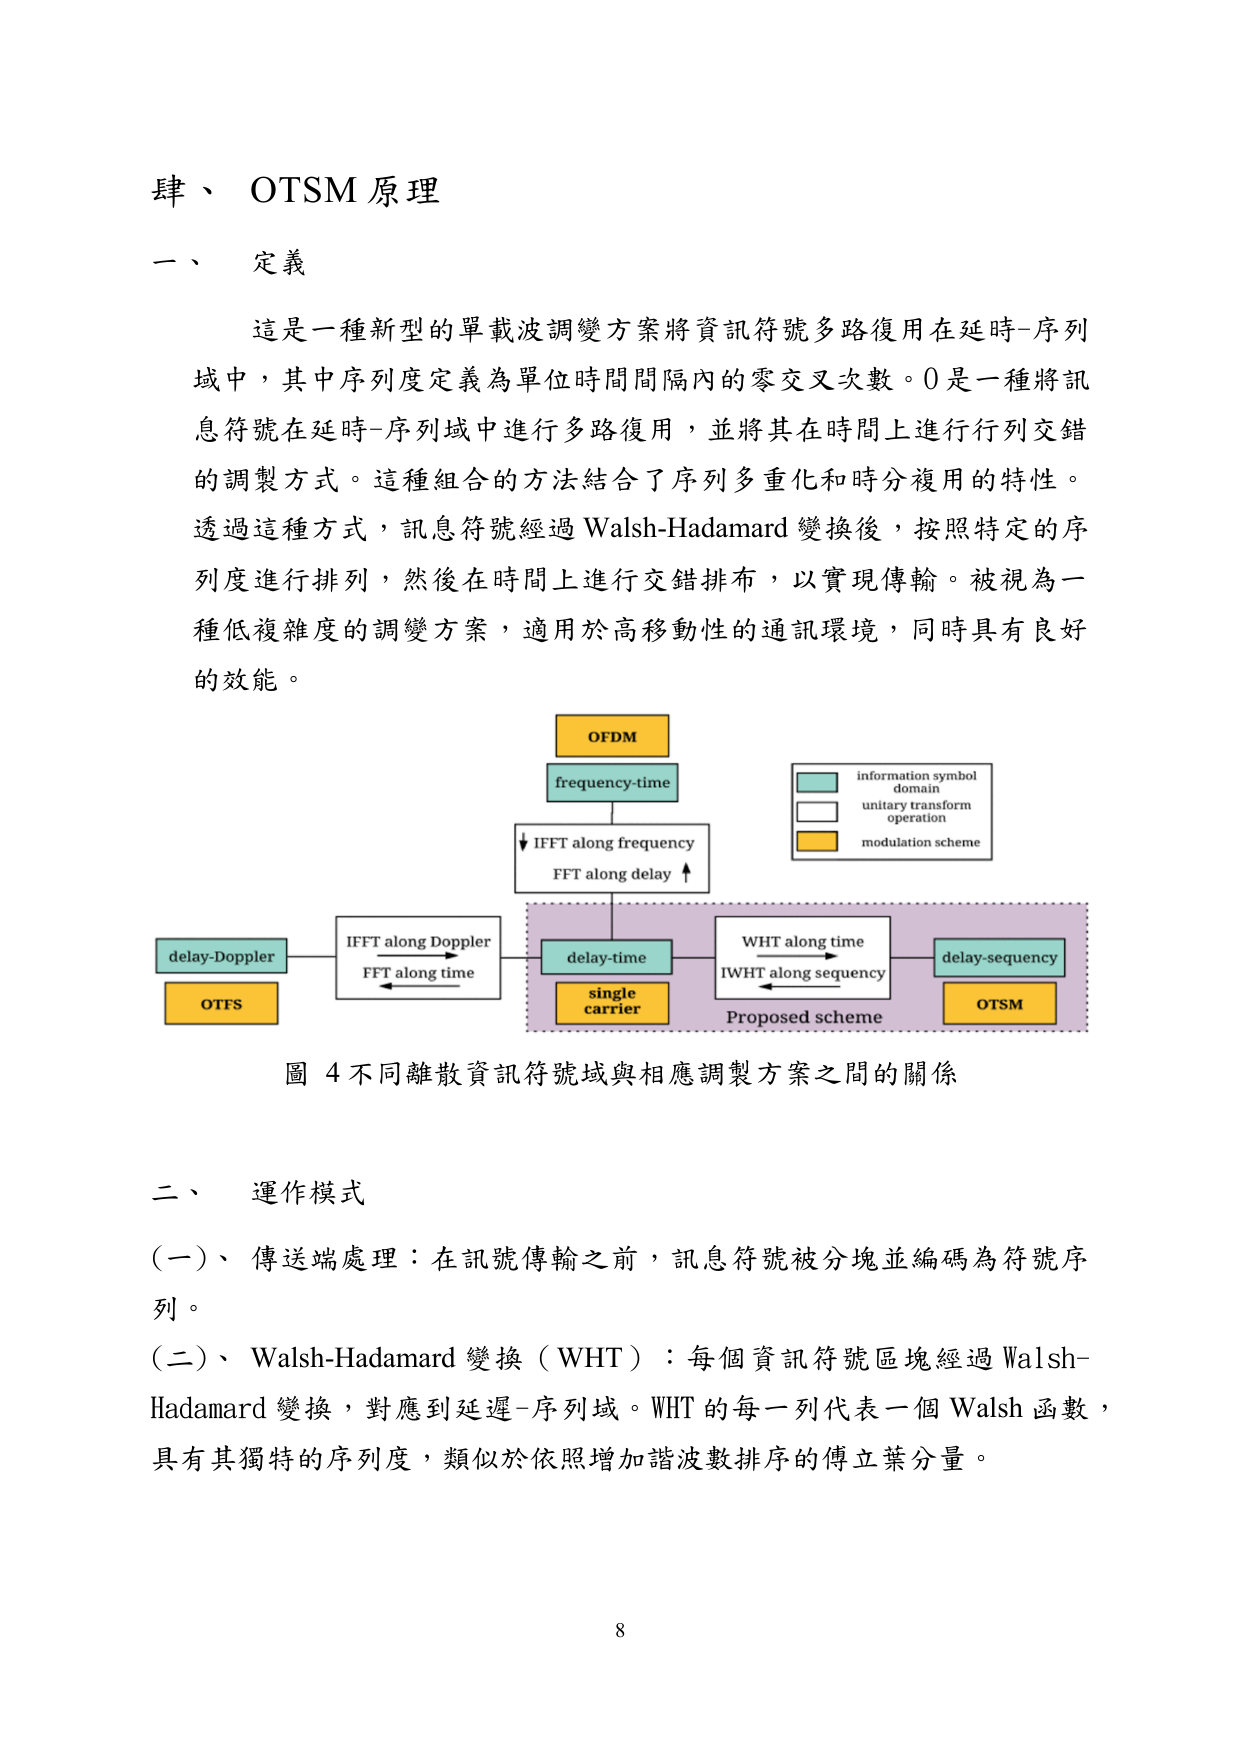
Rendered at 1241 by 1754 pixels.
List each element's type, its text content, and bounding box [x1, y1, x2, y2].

list Walsh-Hadamard變換（WHT）：每個資訊符號區塊經過Walsh-Hadamard變換，對應到延遲-序列域。WHT的每一列代表一個Walsh函數，具有其獨特的序列度，類似於依照增加諧波數排序的傅立葉分量。 [150, 1323, 1090, 1473]
list 定義 [150, 227, 1090, 277]
list OTSM原理 [150, 161, 1090, 211]
list 傳送端處理：在訊號傳輸之前，訊息符號被分塊並編碼為符號序列。 [150, 1223, 1090, 1323]
text 圖 4不同離散資訊符號域與相應調製方案之間的關係 [150, 1053, 1090, 1090]
text 這是一種新型的單載波調變方案將資訊符號多路復用在延時-序列域中，其中序列度定義為單位時間間隔內的零交叉次數。O是一種將訊息符號在延時-序列域中進行多路復用，並將其在時間上進行行列交錯的調製方式。這種組合的方法結合了序列多重化和時分複用的特性。透過這種方式，訊息符號經過Walsh-Hadamard變換後，按照特定的序列度進行排列，然後在時間上進行交錯排布，以實現傳輸。被視為一種低複雜度的調變方案，適用於高移動性的通訊環境，同時具有良好的效能。 [192, 294, 1090, 694]
list 運作模式 [150, 1157, 1090, 1207]
picture [150, 710, 1091, 1036]
